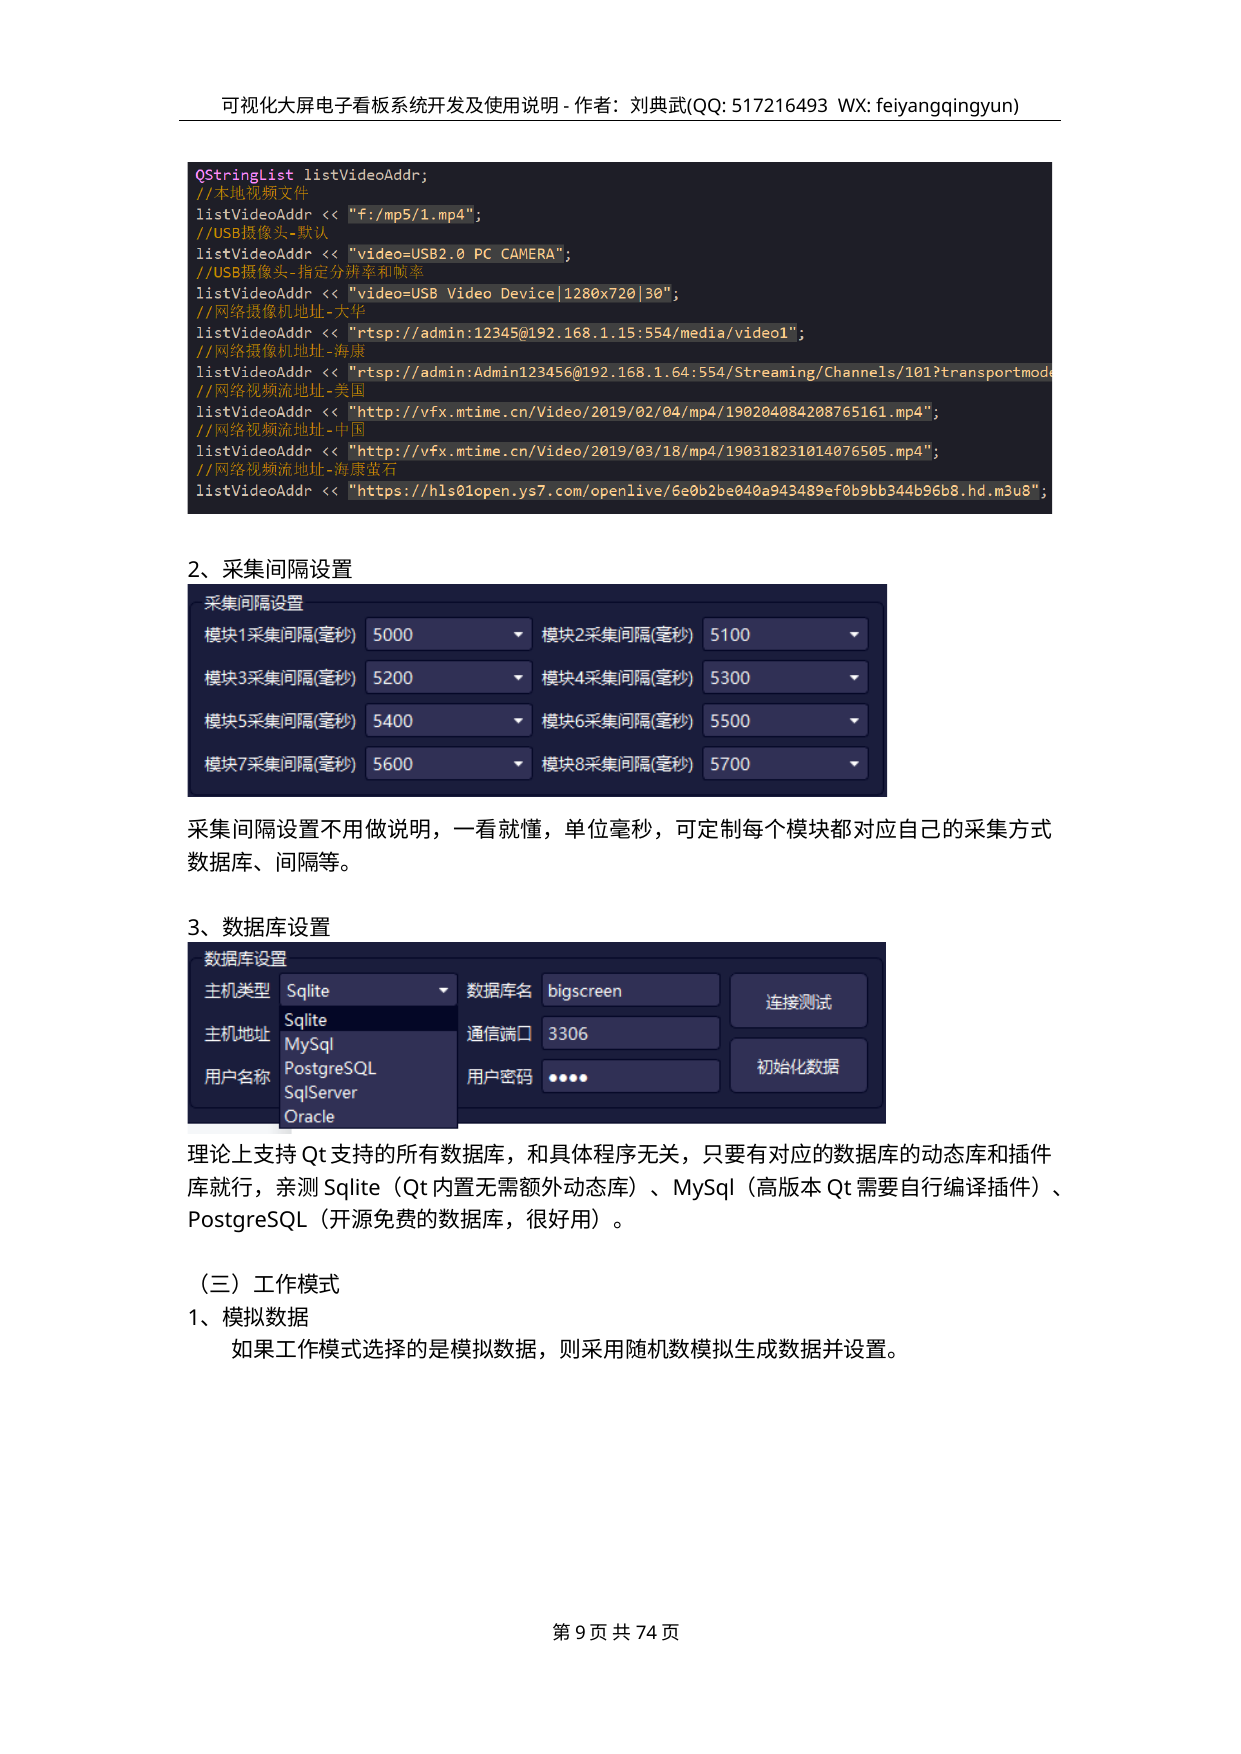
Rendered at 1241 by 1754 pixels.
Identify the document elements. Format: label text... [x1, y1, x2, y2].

text 如果工作模式选择的是模拟数据，则采用随机数模拟生成数据并设置。 [187, 1332, 1053, 1364]
text 2、采集间隔设置 [187, 552, 1053, 584]
text 3、数据库设置 [187, 909, 1053, 942]
text 理论上支持Qt支持的所有数据库，和具体程序无关，只要有对应的数据库的动态库和插件库就行，亲测 Sqlite（Qt内置无需额外动态库）、MySql（高版本Qt需要自行编译插件）、PostgreSQL（开源免费的数据库，很好用）。 [187, 1137, 1053, 1234]
text （三）工作模式 [187, 1267, 1053, 1299]
text 采集间隔设置不用做说明，一看就懂，单位毫秒，可定制每个模块都对应自己的采集方式、数据库、间隔等。 [187, 812, 1053, 877]
text 1、模拟数据 [187, 1299, 1053, 1332]
picture [187, 162, 1053, 514]
picture [187, 584, 888, 797]
picture [187, 942, 886, 1134]
